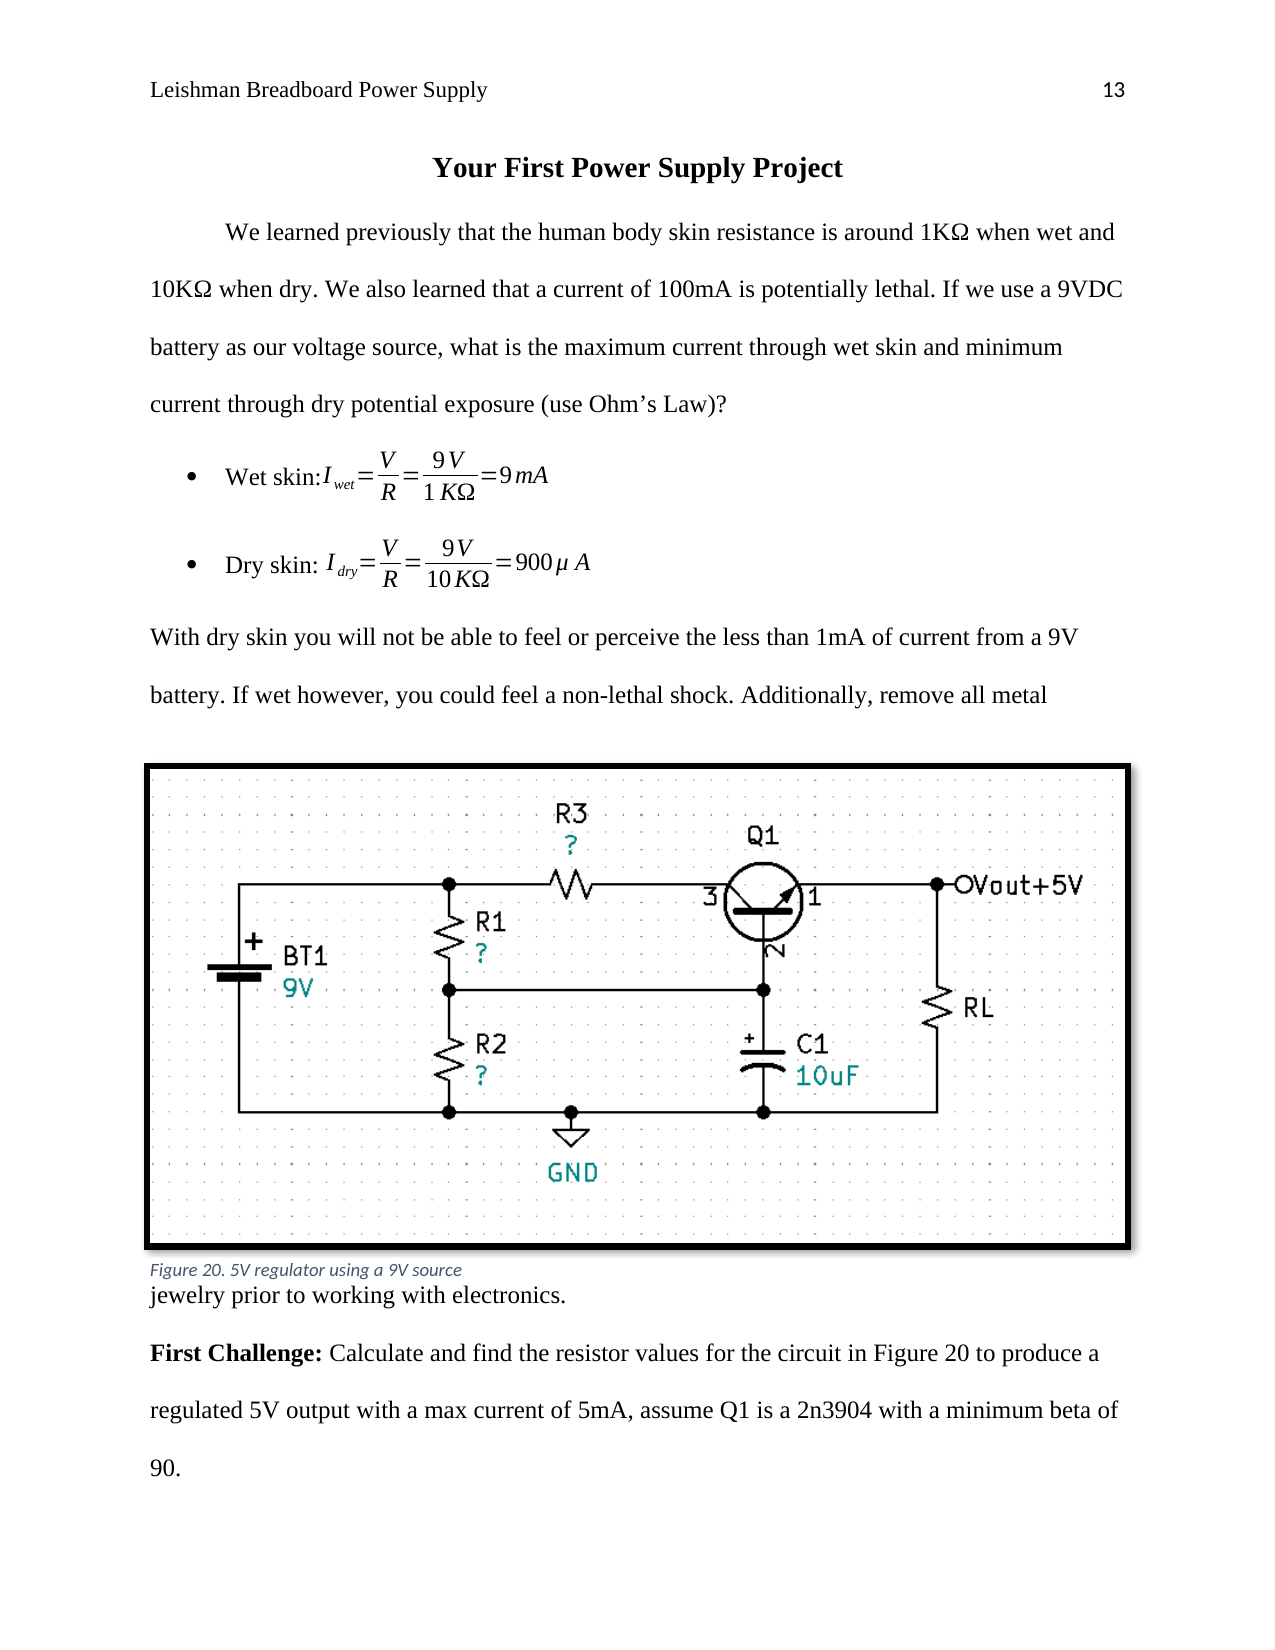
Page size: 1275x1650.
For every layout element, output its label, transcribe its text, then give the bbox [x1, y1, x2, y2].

list Wet skin: [187, 447, 1125, 506]
text We learned previously that the human body skin resistance is around 1KΩ when wet and 10KΩ when dry. We also learned that a current of 100mA is potentially lethal. If we use a 9VDC battery as our voltage source, what is the maximum current through wet skin and minimum current through dry potential exposure (use Ohm’s Law)? [150, 217, 1125, 418]
text With dry skin you will not be able to feel or perceive the less than 1mA of current from a 9V battery. If wet however, you could feel a non-lethal shock. Additionally, remove all metal jewelry prior to working with electronics. [150, 622, 1125, 761]
picture [150, 769, 1125, 1243]
list Dry skin: [187, 535, 1125, 594]
text First Challenge: Calculate and find the resistor values for the circuit in Figure 20 to produce a regulated 5V output with a max current of 5mA, assume Q1 is a 2n3904 with a minimum beta of 90. [150, 1338, 1125, 1482]
text Your First Power Supply Project [150, 150, 1125, 183]
text With dry skin you will not be able to feel or perceive the less than 1mA of current from a 9V battery. If wet however, you could feel a non-lethal shock. Additionally, remove all metal jewelry prior to working with electronics. [150, 1281, 1125, 1309]
